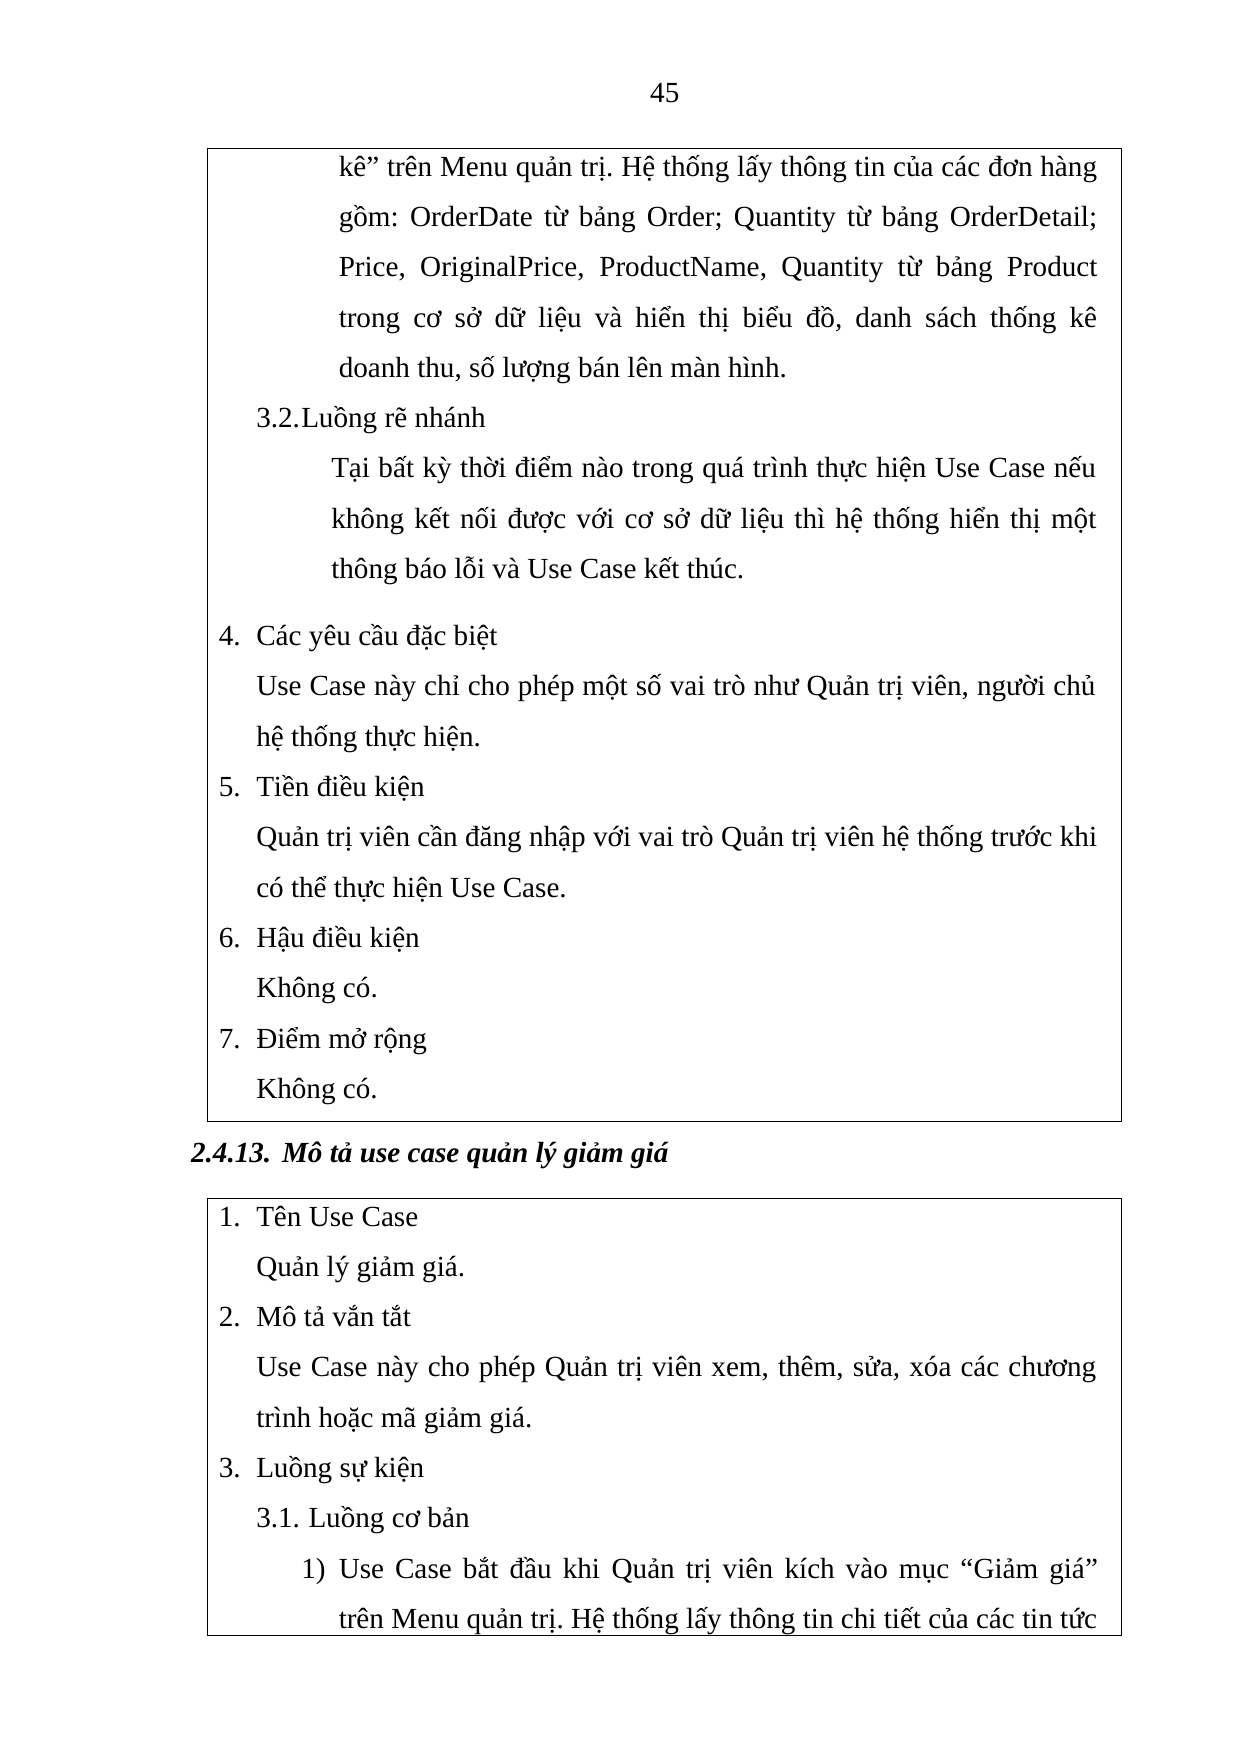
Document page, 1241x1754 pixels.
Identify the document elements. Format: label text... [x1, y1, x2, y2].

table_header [208, 1199, 1121, 1635]
list Mô tả use case quản lý giảm giá [191, 1135, 1122, 1168]
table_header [208, 149, 1121, 1121]
